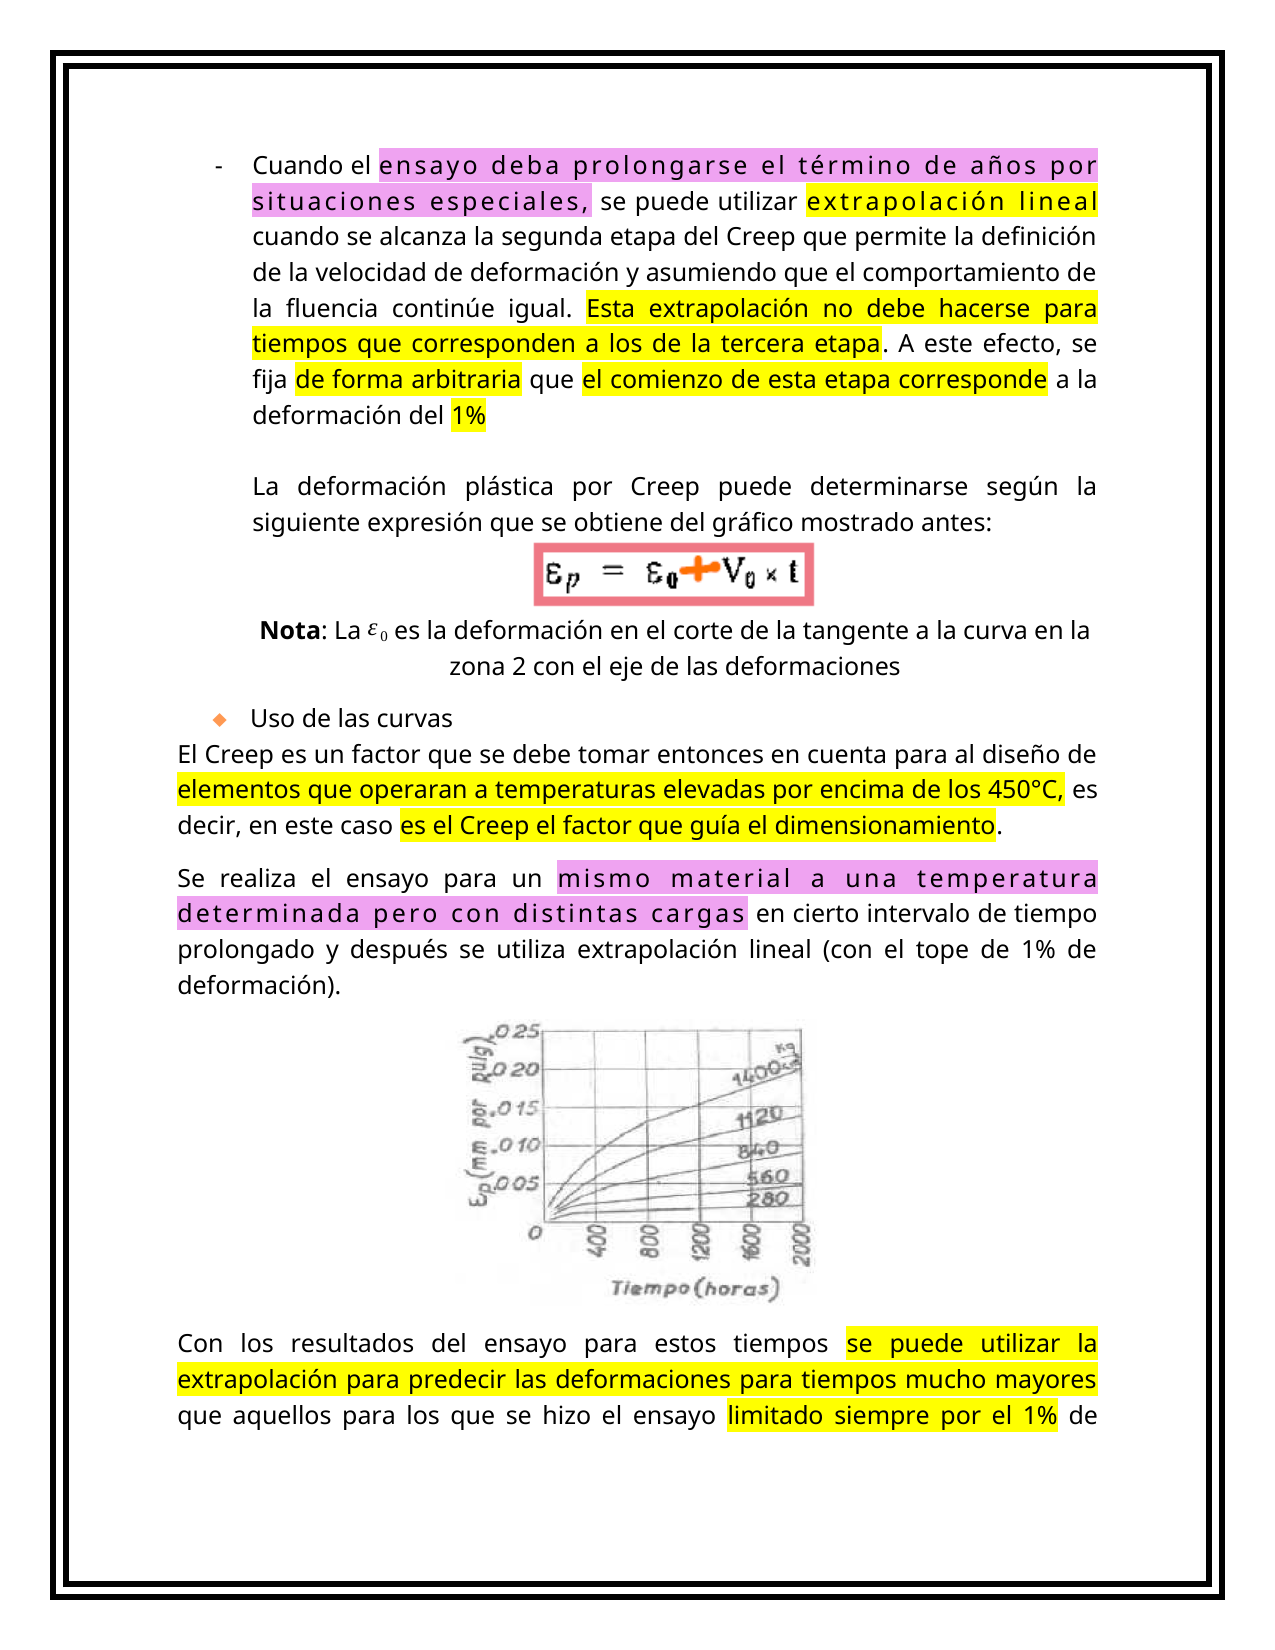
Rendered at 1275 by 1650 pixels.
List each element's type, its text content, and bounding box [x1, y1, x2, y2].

list La deformación plástica por Creep puede determinarse según la siguiente expresión que se obtiene del gráfico mostrado antes: [252, 469, 1098, 539]
list Cuando el ensayo deba prolongarse el término de años por situaciones especiales, se puede utilizar extrapolación lineal cuando se alcanza la segunda etapa del Creep que permite la definición de la velocidad de deformación y asumiendo que el comportamiento de la fluencia continúe igual. Esta extrapolación no debe hacerse para tiempos que corresponden a los de la tercera etapa. A este efecto, se fija de forma arbitraria que el comienzo de esta etapa corresponde a la deformación del 1% [214, 147, 1098, 432]
subtitle Uso de las curvas [212, 701, 1098, 735]
text Se realiza el ensayo para un mismo material a una temperatura determinada pero con distintas cargas en cierto intervalo de tiempo prolongado y después se utiliza extrapolación lineal (con el tope de 1% de deformación). [177, 860, 1098, 1001]
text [177, 1396, 1098, 1432]
text El Creep es un factor que se debe tomar entonces en cuenta para al diseño de elementos que operaran a temperaturas elevadas por encima de los 450°C, es decir, en este caso es el Creep el factor que guía el dimensionamiento. [177, 736, 1098, 842]
list Nota: La es la deformación en el corte de la tangente a la curva en la zona 2 con el eje de las deformaciones [252, 612, 1098, 682]
picture [445, 1019, 868, 1308]
picture [531, 540, 819, 611]
